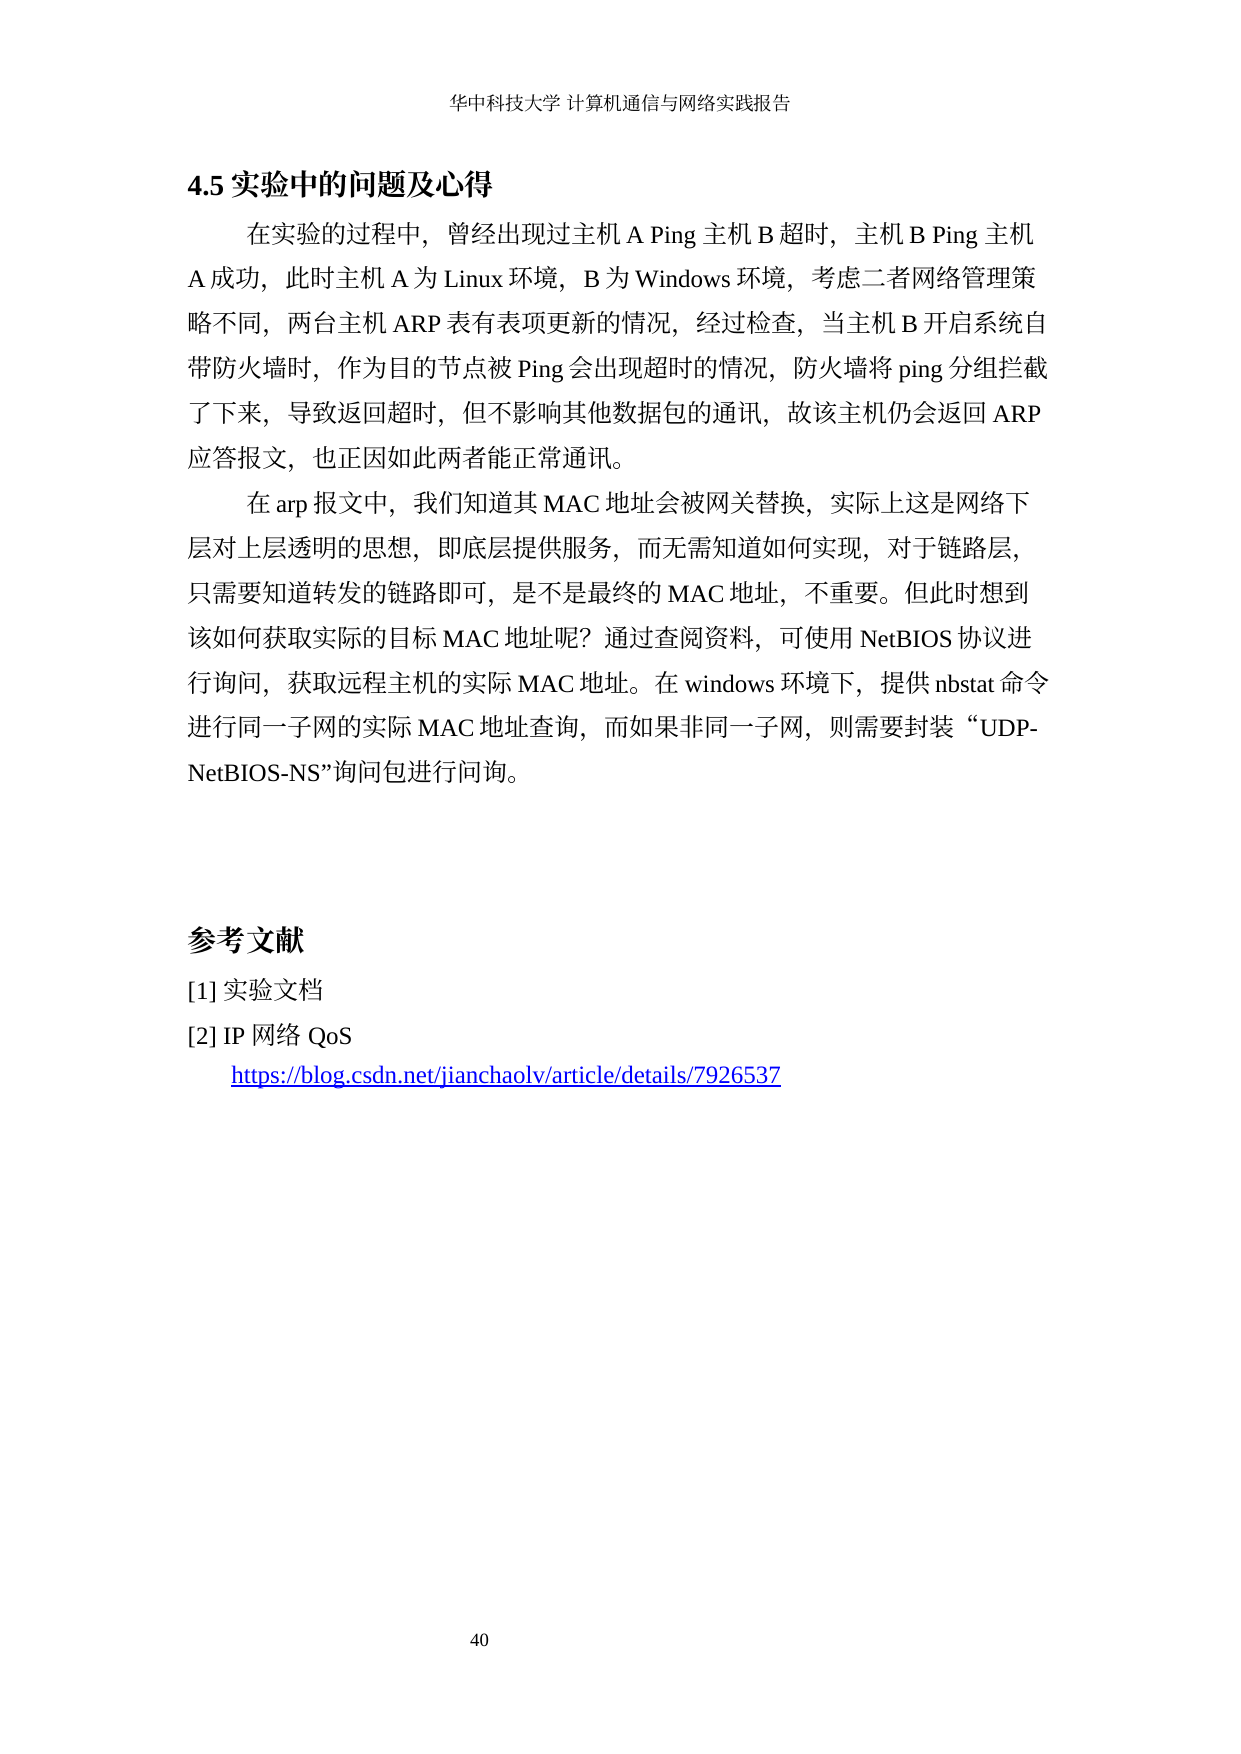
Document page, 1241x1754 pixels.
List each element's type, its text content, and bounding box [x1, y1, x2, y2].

list IP 网络 QoS [187, 1015, 1053, 1051]
subtitle 参考文献 [187, 918, 1053, 960]
text 在实验的过程中，曾经出现过主机A Ping 主机B超时，主机B Ping 主机A成功，此时主机A为Linux环境，B为Windows环境，考虑二者网络管理策略不同，两台主机ARP表有表项更新的情况，经过检查，当主机B开启系统自带防火墙时，作为目的节点被Ping会出现超时的情况，防火墙将ping分组拦截了下来，导致返回超时，但不影响其他数据包的通讯，故该主机仍会返回ARP应答报文，也正因如此两者能正常通讯。 [187, 214, 1053, 475]
list https://blog.csdn.net/jianchaolv/article/details/7926537 [187, 1060, 1053, 1089]
list 实验文档 [187, 971, 1053, 1006]
text 在arp报文中，我们知道其MAC地址会被网关替换，实际上这是网络下层对上层透明的思想，即底层提供服务，而无需知道如何实现，对于链路层，只需要知道转发的链路即可，是不是最终的MAC地址，不重要。但此时想到该如何获取实际的目标MAC地址呢？通过查阅资料，可使用NetBIOS协议进行询问，获取远程主机的实际MAC地址。在windows环境下，提供nbstat命令进行同一子网的实际MAC地址查询，而如果非同一子网，则需要封装“UDP-NetBIOS-NS”询问包进行问询。 [187, 484, 1053, 789]
subtitle 4.5 实验中的问题及心得 [187, 162, 1053, 204]
